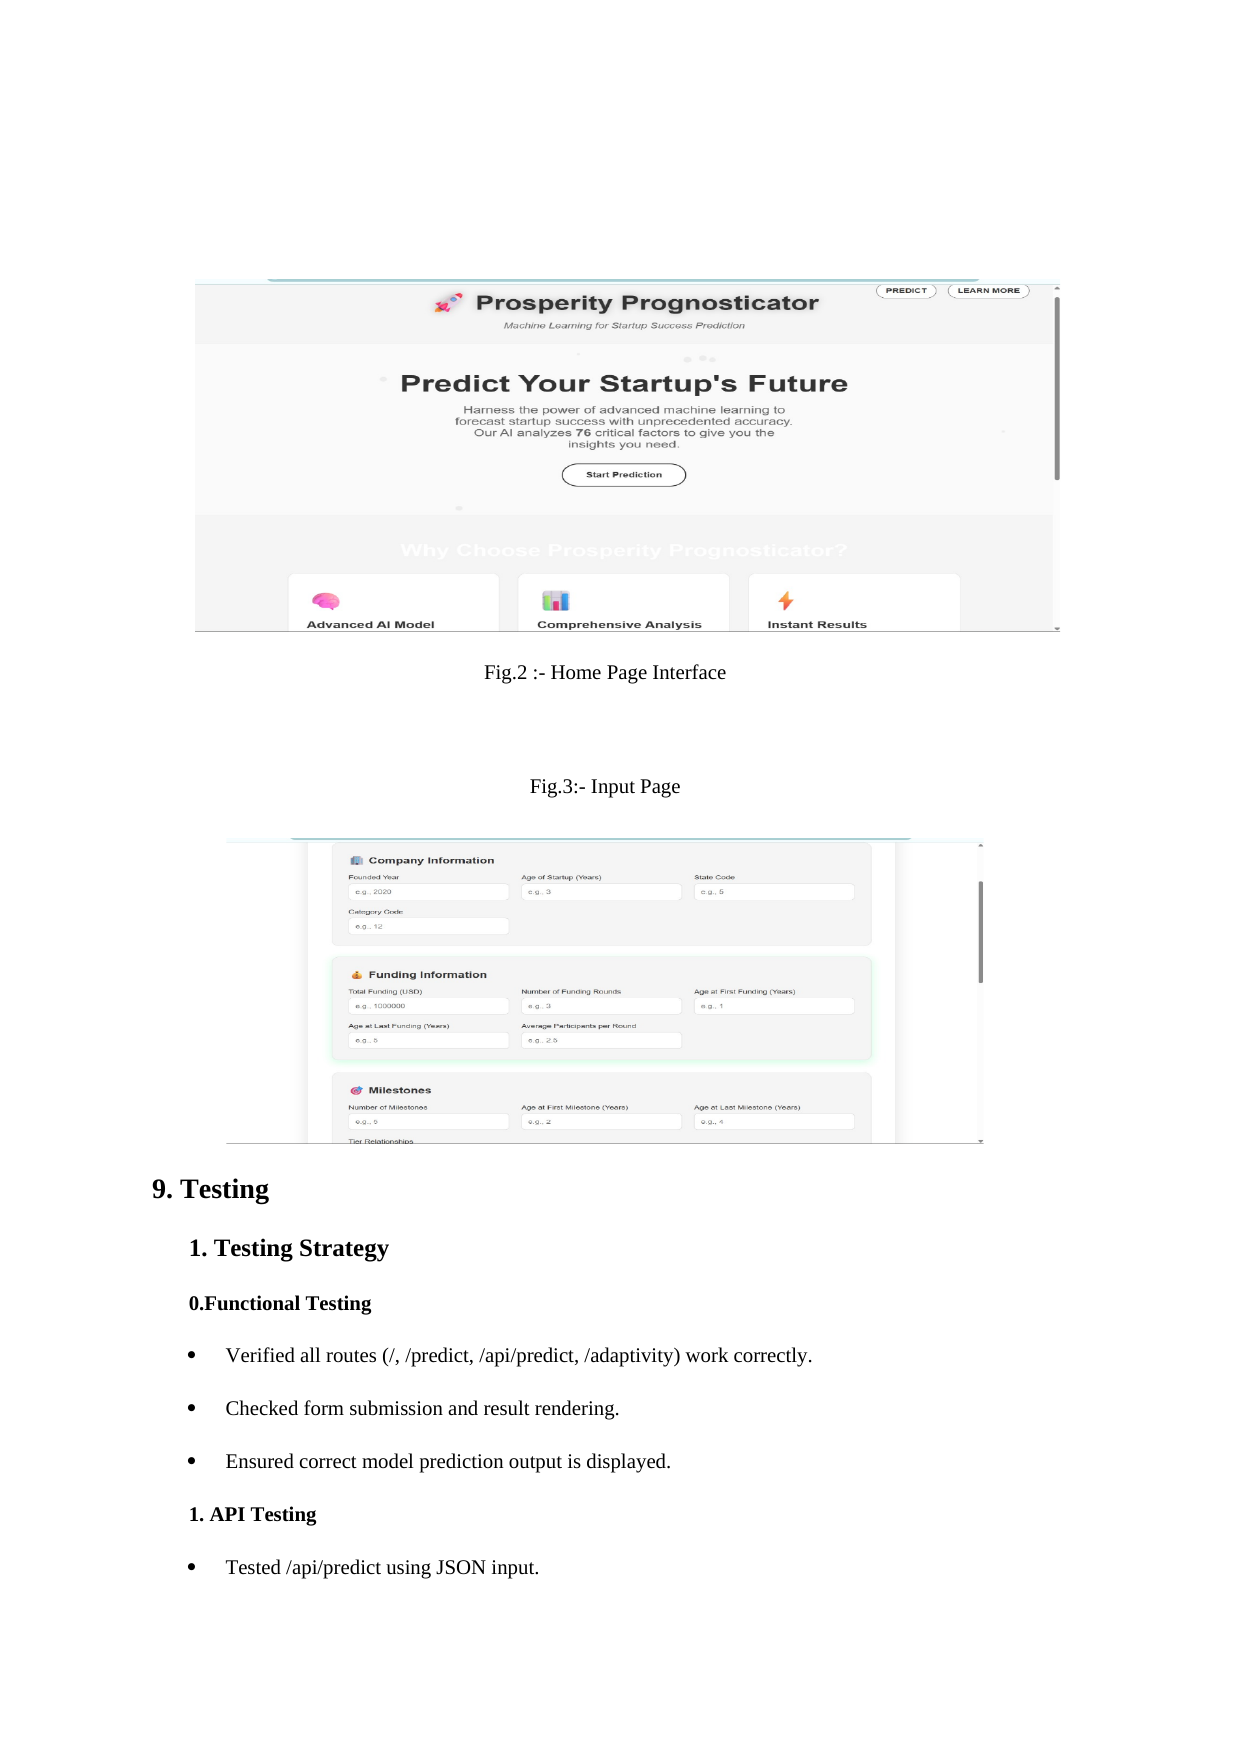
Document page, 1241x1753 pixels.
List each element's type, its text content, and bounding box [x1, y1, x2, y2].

list Ensured correct model prediction output is displayed. [188, 1449, 1059, 1473]
text 0.Functional Testing [188, 1291, 1059, 1315]
list Verified all routes (/, /predict, /api/predict, /adaptivity) work correctly. [188, 1343, 1059, 1367]
text 1. Testing Strategy [188, 1233, 1059, 1262]
list Tested /api/predict using JSON input. [188, 1555, 1059, 1579]
text Fig.3:- Input Page [150, 774, 1059, 798]
picture [195, 279, 1061, 632]
list Checked form submission and result rendering. [188, 1396, 1059, 1420]
picture [226, 838, 984, 1144]
text 1. API Testing [188, 1502, 1059, 1526]
